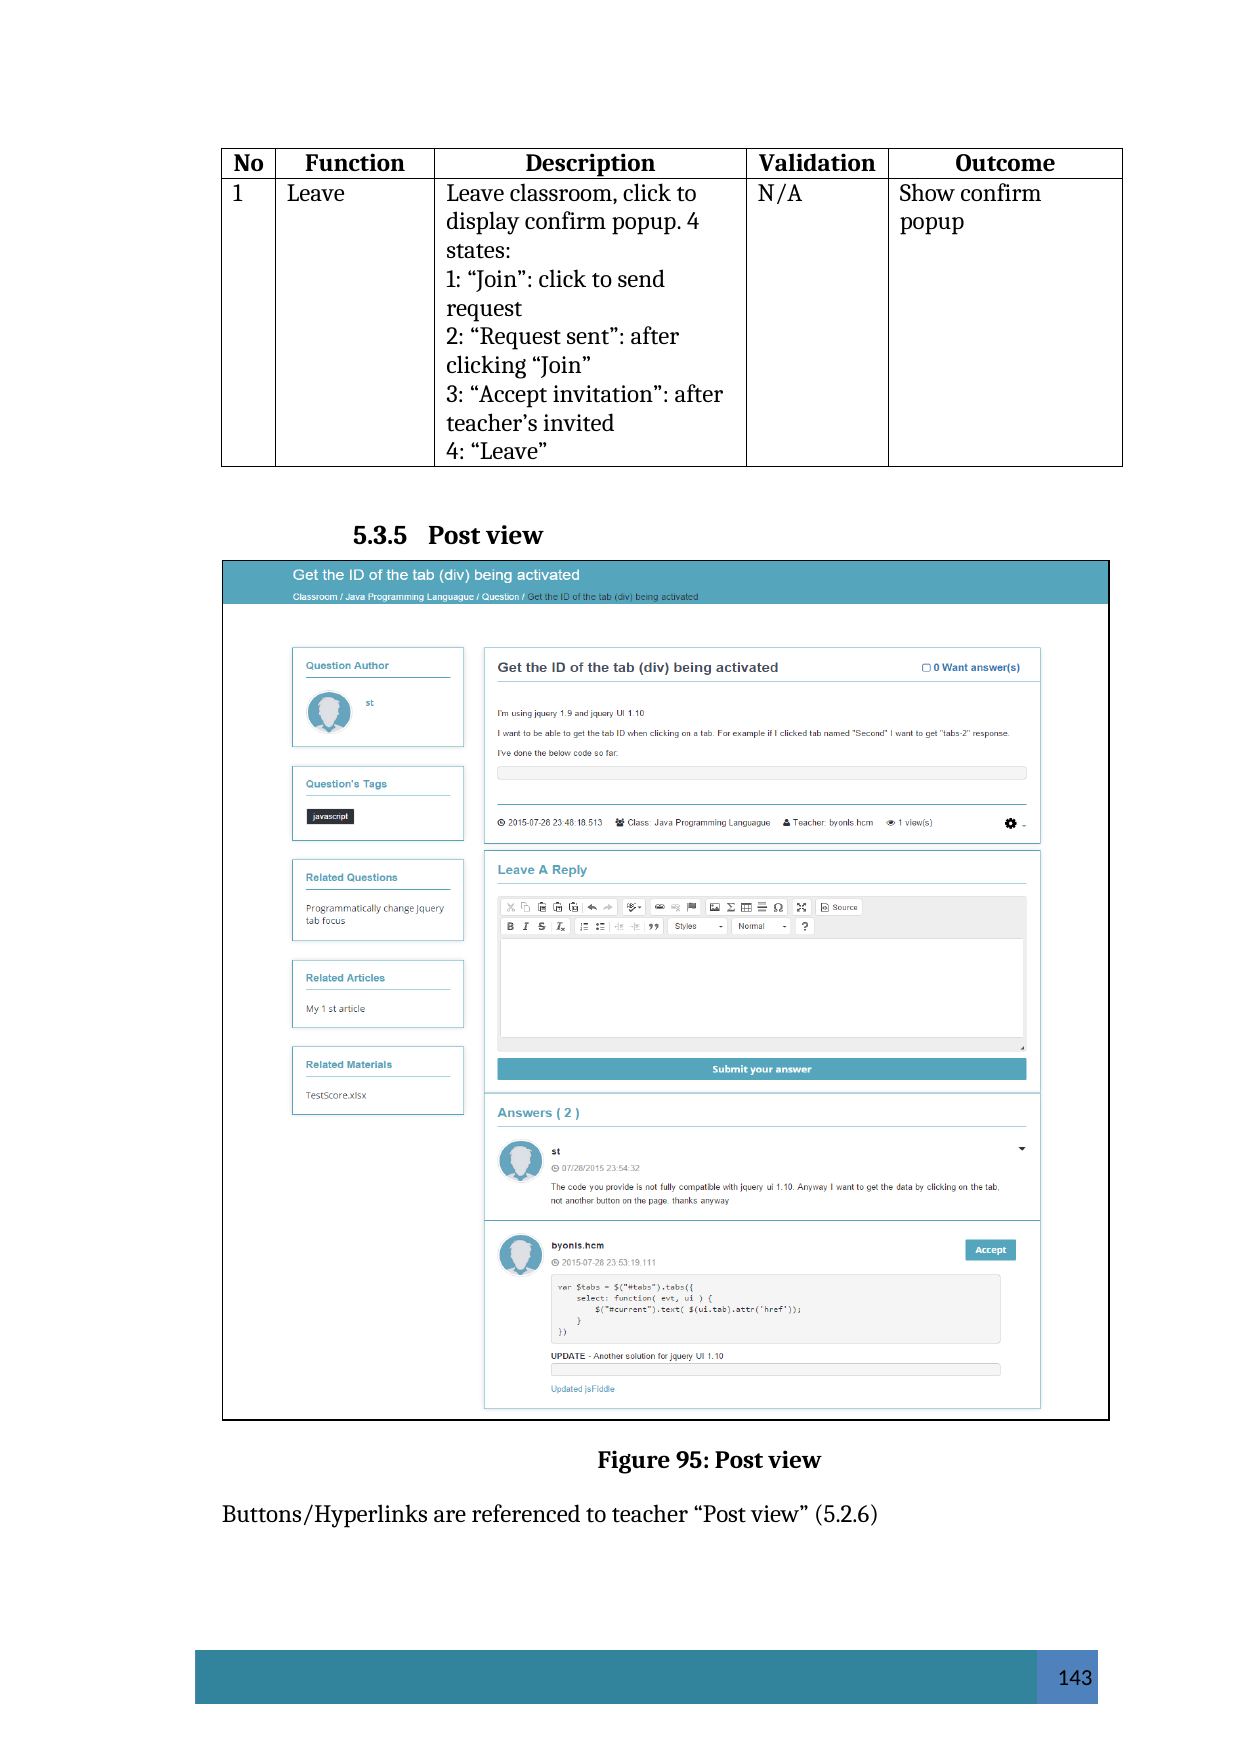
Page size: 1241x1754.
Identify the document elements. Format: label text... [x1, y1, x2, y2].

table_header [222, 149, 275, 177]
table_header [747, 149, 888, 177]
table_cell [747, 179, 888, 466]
text Figure 95: Post view [222, 1446, 1122, 1474]
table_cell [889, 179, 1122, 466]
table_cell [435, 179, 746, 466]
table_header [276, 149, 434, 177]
subtitle Post view [353, 520, 1122, 551]
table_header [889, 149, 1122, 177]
text Buttons/Hyperlinks are referenced to teacher “Post view” (5.2.6) [222, 1499, 1122, 1528]
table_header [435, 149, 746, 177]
picture [223, 561, 1108, 1419]
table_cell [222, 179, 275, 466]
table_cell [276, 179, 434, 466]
